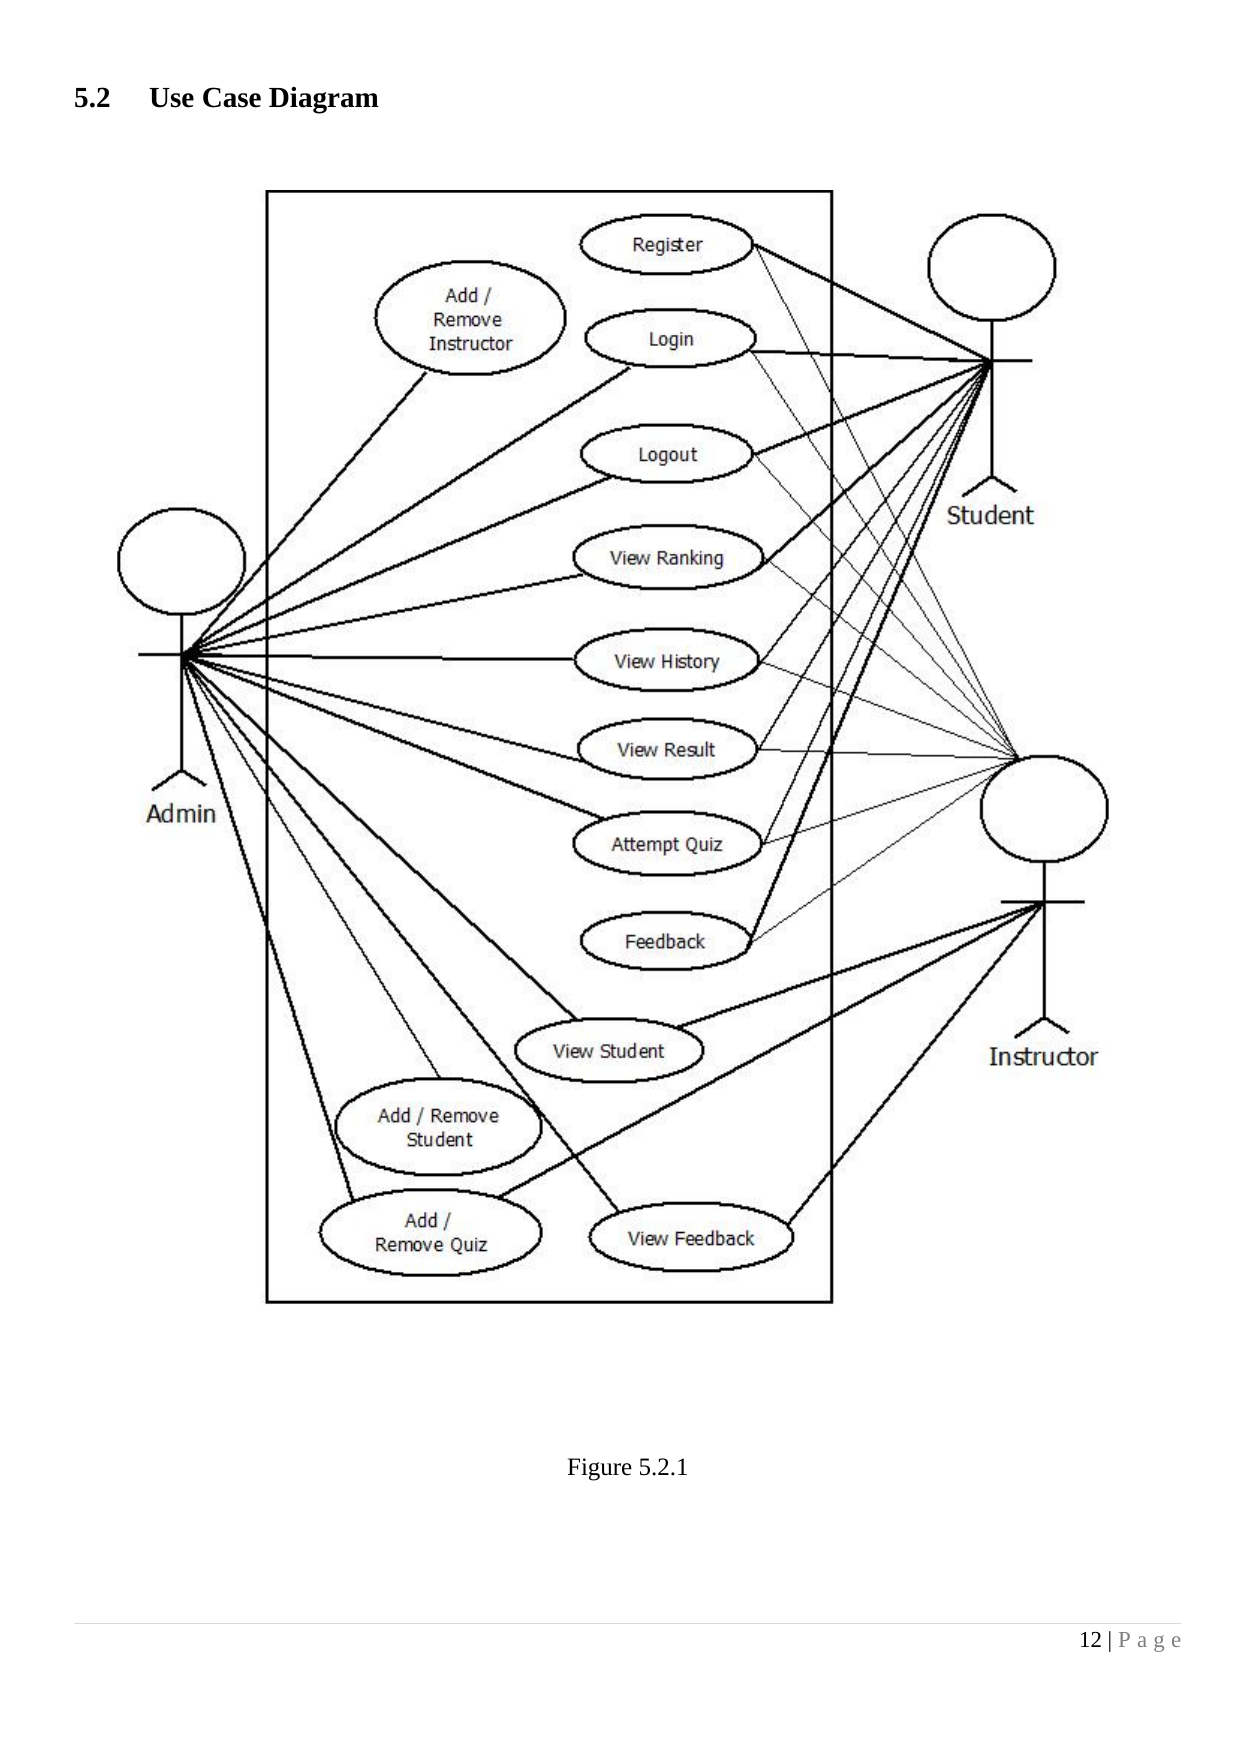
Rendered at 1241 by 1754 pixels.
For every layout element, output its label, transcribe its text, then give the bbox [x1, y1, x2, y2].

picture [116, 190, 1112, 1307]
text 5.2 Use Case Diagram [74, 80, 1181, 113]
text Figure 5.2.1 [74, 1452, 1181, 1481]
